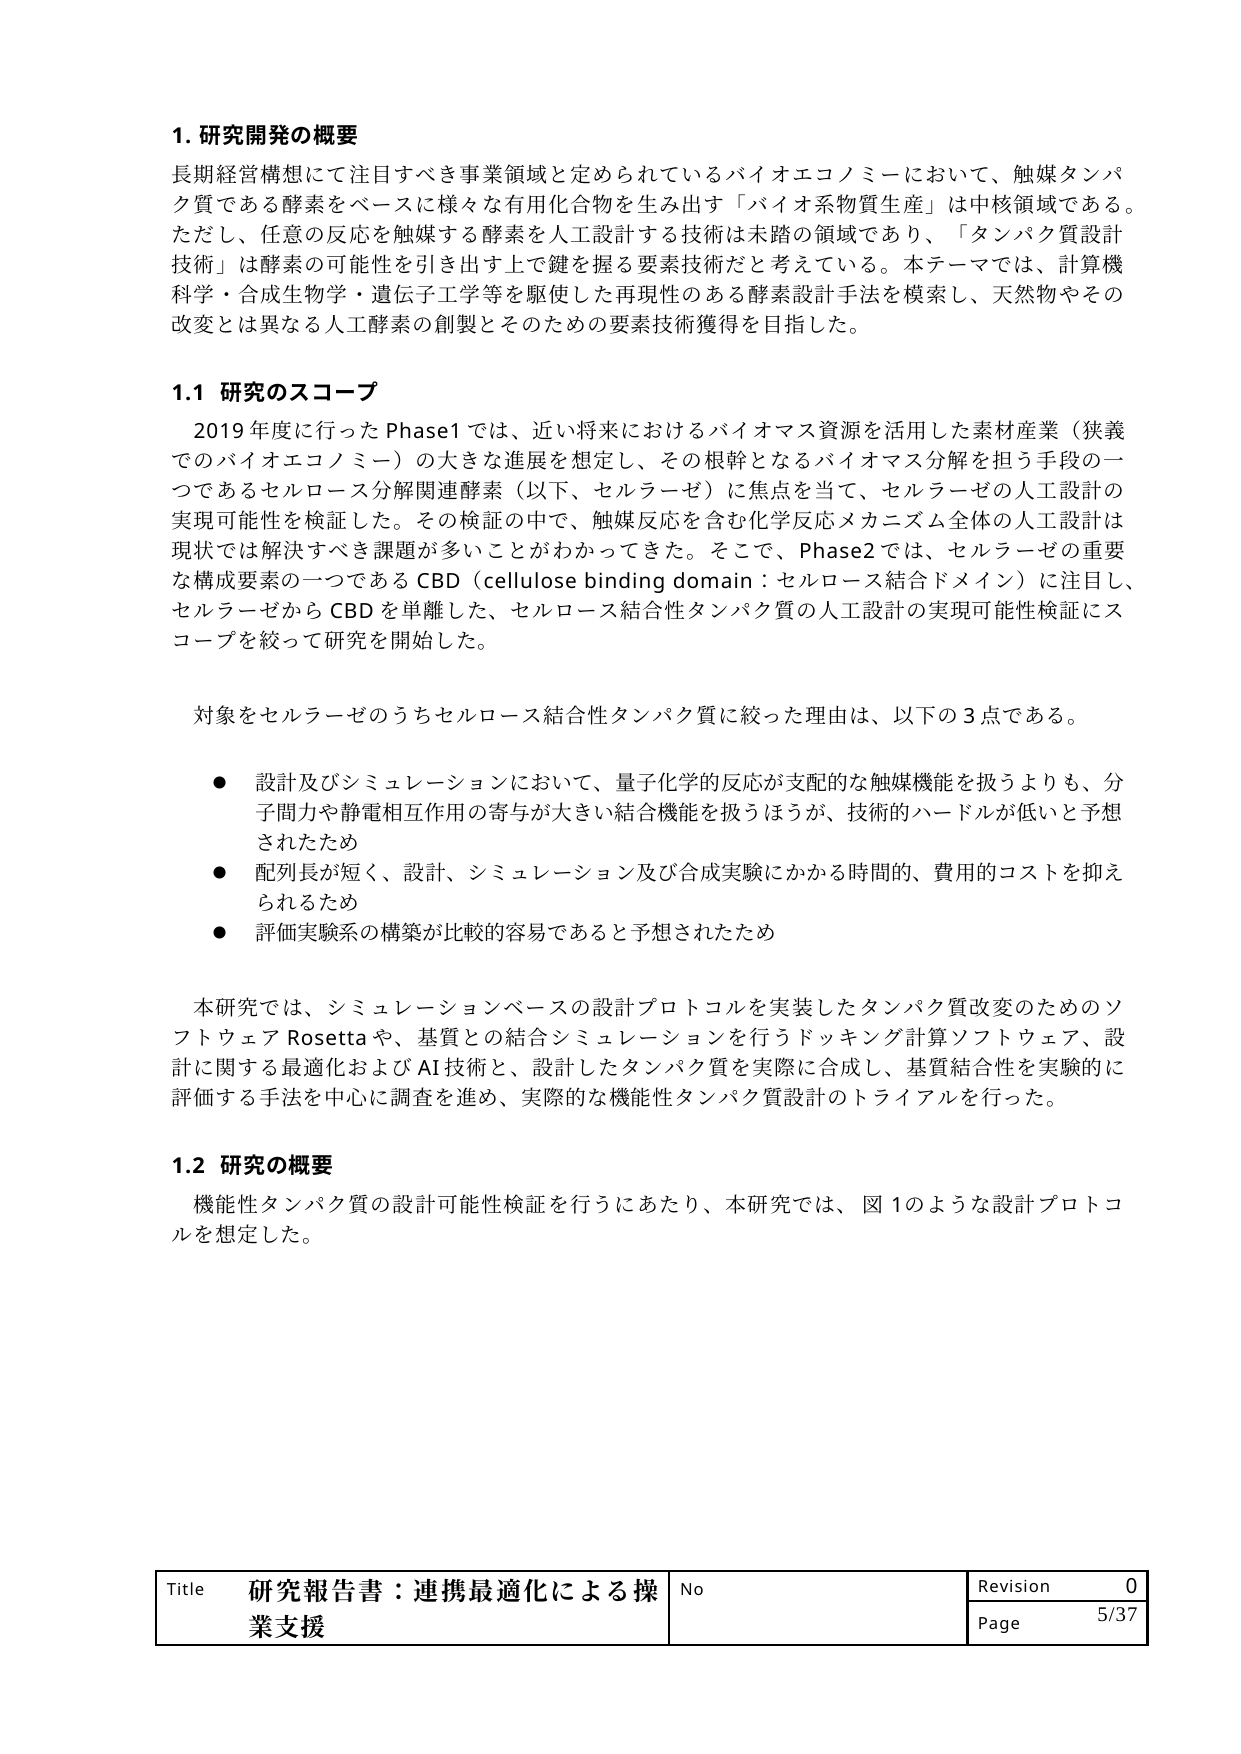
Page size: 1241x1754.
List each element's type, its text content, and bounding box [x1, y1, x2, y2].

subtitle 研究開発の概要 [171, 118, 1126, 150]
list 配列長が短く、設計、シミュレーション及び合成実験にかかる時間的、費用的コストを抑えられるため [212, 856, 1126, 916]
text 2019年度に行ったPhase1では、近い将来におけるバイオマス資源を活用した素材産業（狭義でのバイオエコノミー）の大きな進展を想定し、その根幹となるバイオマス分解を担う手段の一つであるセルロース分解関連酵素（以下、セルラーゼ）に焦点を当て、セルラーゼの人工設計の実現可能性を検証した。その検証の中で、触媒反応を含む化学反応メカニズム全体の人工設計は現状では解決すべき課題が多いことがわかってきた。そこで、Phase2では、セルラーゼの重要な構成要素の一つであるCBD（cellulose binding domain：セルロース結合ドメイン）に注目し、セルラーゼからCBDを単離した、セルロース結合性タンパク質の人工設計の実現可能性検証にスコープを絞って研究を開始した。 [171, 415, 1126, 655]
list 評価実験系の構築が比較的容易であると予想されたため [212, 916, 1126, 946]
text 機能性タンパク質の設計可能性検証を行うにあたり、本研究では、図 1のような設計プロトコルを想定した。 [171, 1188, 1126, 1248]
subtitle 研究のスコープ [171, 375, 1126, 406]
subtitle 研究の概要 [171, 1148, 1126, 1180]
text 対象をセルラーゼのうちセルロース結合性タンパク質に絞った理由は、以下の3点である。 [171, 700, 1126, 730]
list 設計及びシミュレーションにおいて、量子化学的反応が支配的な触媒機能を扱うよりも、分子間力や静電相互作用の寄与が大きい結合機能を扱うほうが、技術的ハードルが低いと予想されたため [212, 767, 1126, 856]
text 長期経営構想にて注目すべき事業領域と定められているバイオエコノミーにおいて、触媒タンパク質である酵素をベースに様々な有用化合物を生み出す「バイオ系物質生産」は中核領域である。ただし、任意の反応を触媒する酵素を人工設計する技術は未踏の領域であり、「タンパク質設計技術」は酵素の可能性を引き出す上で鍵を握る要素技術だと考えている。本テーマでは、計算機科学・合成生物学・遺伝子工学等を駆使した再現性のある酵素設計手法を模索し、天然物やその改変とは異なる人工酵素の創製とそのための要素技術獲得を目指した。 [171, 158, 1126, 338]
text 本研究では、シミュレーションベースの設計プロトコルを実装したタンパク質改変のためのソフトウェアRosettaや、基質との結合シミュレーションを行うドッキング計算ソフトウェア、設計に関する最適化およびAI技術と、設計したタンパク質を実際に合成し、基質結合性を実験的に評価する手法を中心に調査を進め、実際的な機能性タンパク質設計のトライアルを行った。 [171, 991, 1126, 1111]
